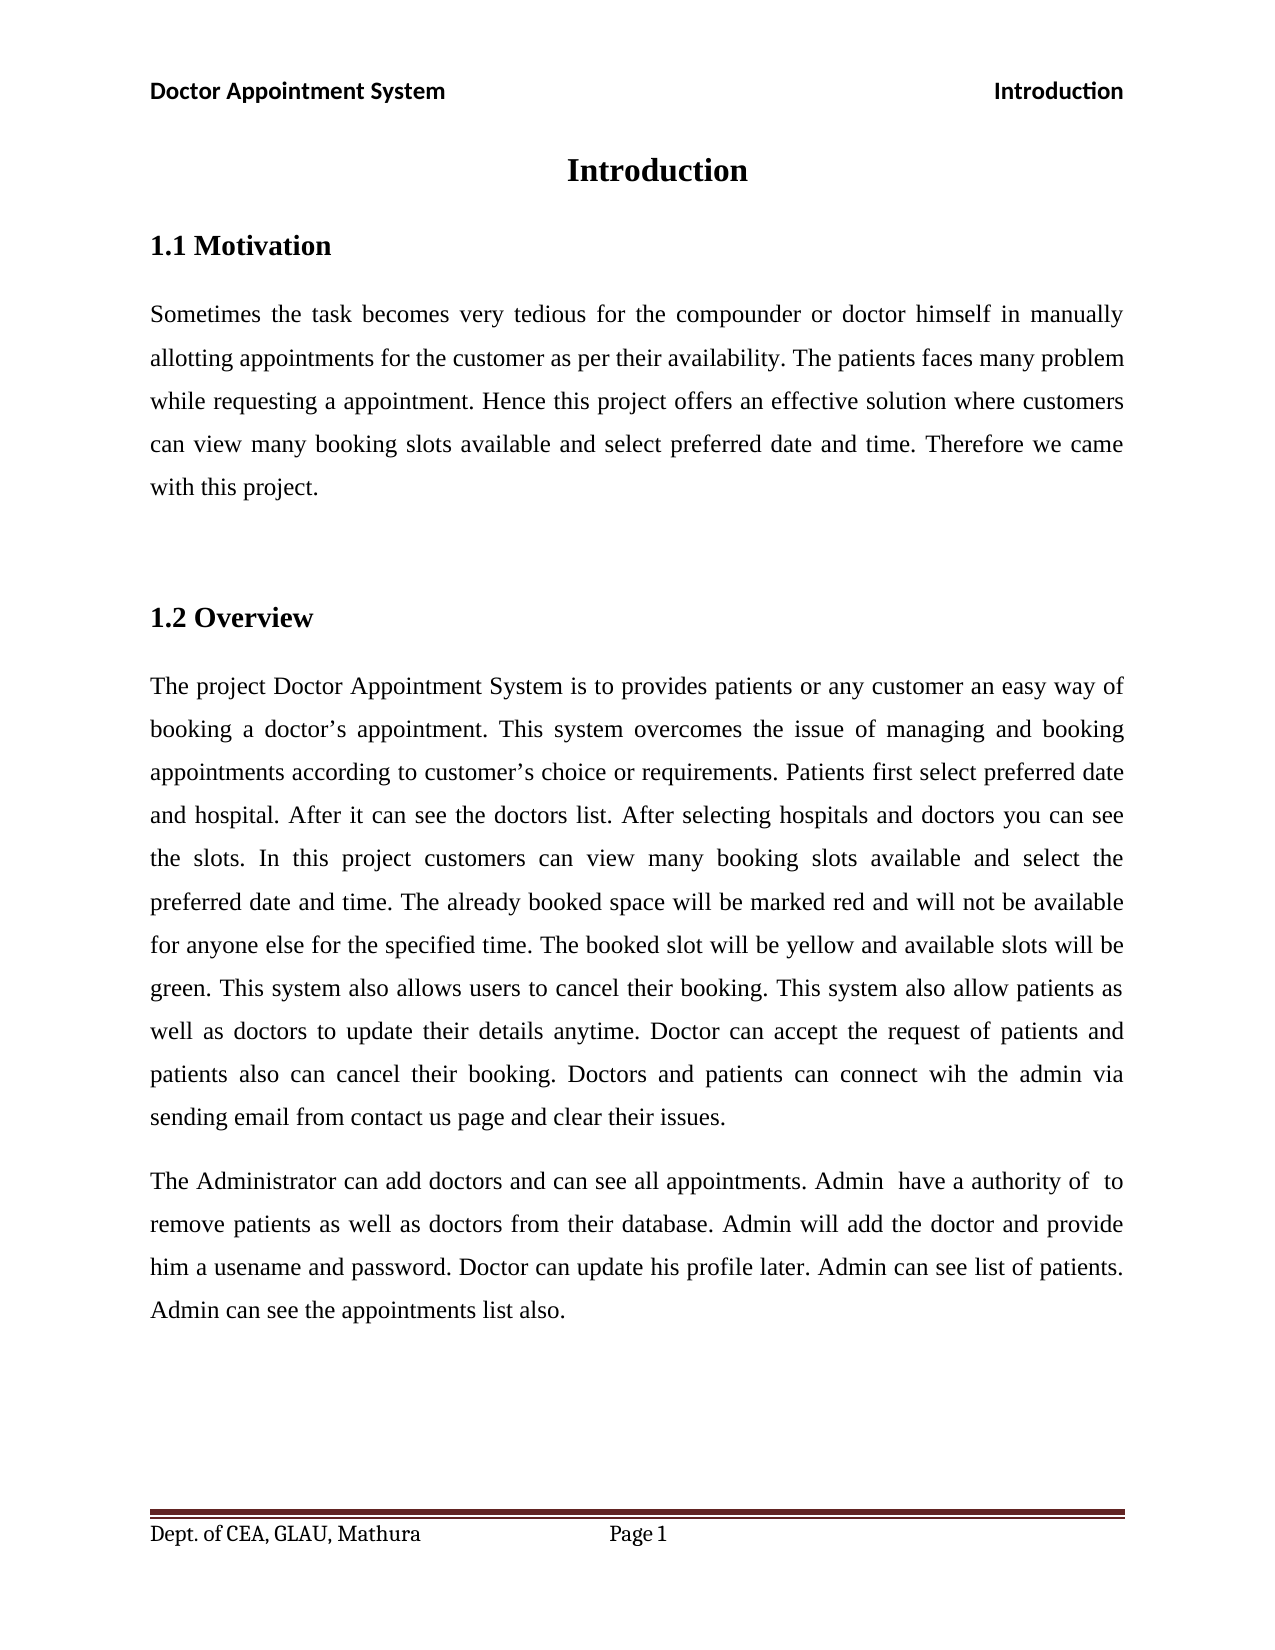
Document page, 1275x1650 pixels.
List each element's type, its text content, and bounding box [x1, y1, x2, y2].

text 1.2 Overview [150, 600, 1125, 633]
text Introduction [150, 150, 1125, 188]
text The project Doctor Appointment System is to provides patients or any customer an easy way of booking a doctor’s appointment. This system overcomes the issue of managing and booking appointments according to customer’s choice or requirements. Patients first select preferred date and hospital. After it can see the doctors list. After selecting hospitals and doctors you can see the slots. In this project customers can view many booking slots available and select the preferred date and time. The already booked space will be marked red and will not be available for anyone else for the specified time. The booked slot will be yellow and available slots will be green. This system also allows users to cancel their booking. This system also allow patients as well as doctors to update their details anytime. Doctor can accept the request of patients and patients also can cancel their booking. Doctors and patients can connect wih the admin via sending email from contact us page and clear their issues. [150, 671, 1125, 1131]
text Sometimes the task becomes very tedious for the compounder or doctor himself in manually allotting appointments for the customer as per their availability. The patients faces many problem while requesting a appointment. Hence this project offers an effective solution where customers can view many booking slots available and select preferred date and time. Therefore we came with this project. [150, 299, 1125, 501]
text 1.1 Motivation [150, 228, 1125, 262]
text The Administrator can add doctors and can see all appointments. Admin have a authority of to remove patients as well as doctors from their database. Admin will add the doctor and provide him a usename and password. Doctor can update his profile later. Admin can see list of patients. Admin can see the appointments list also. [150, 1166, 1125, 1324]
